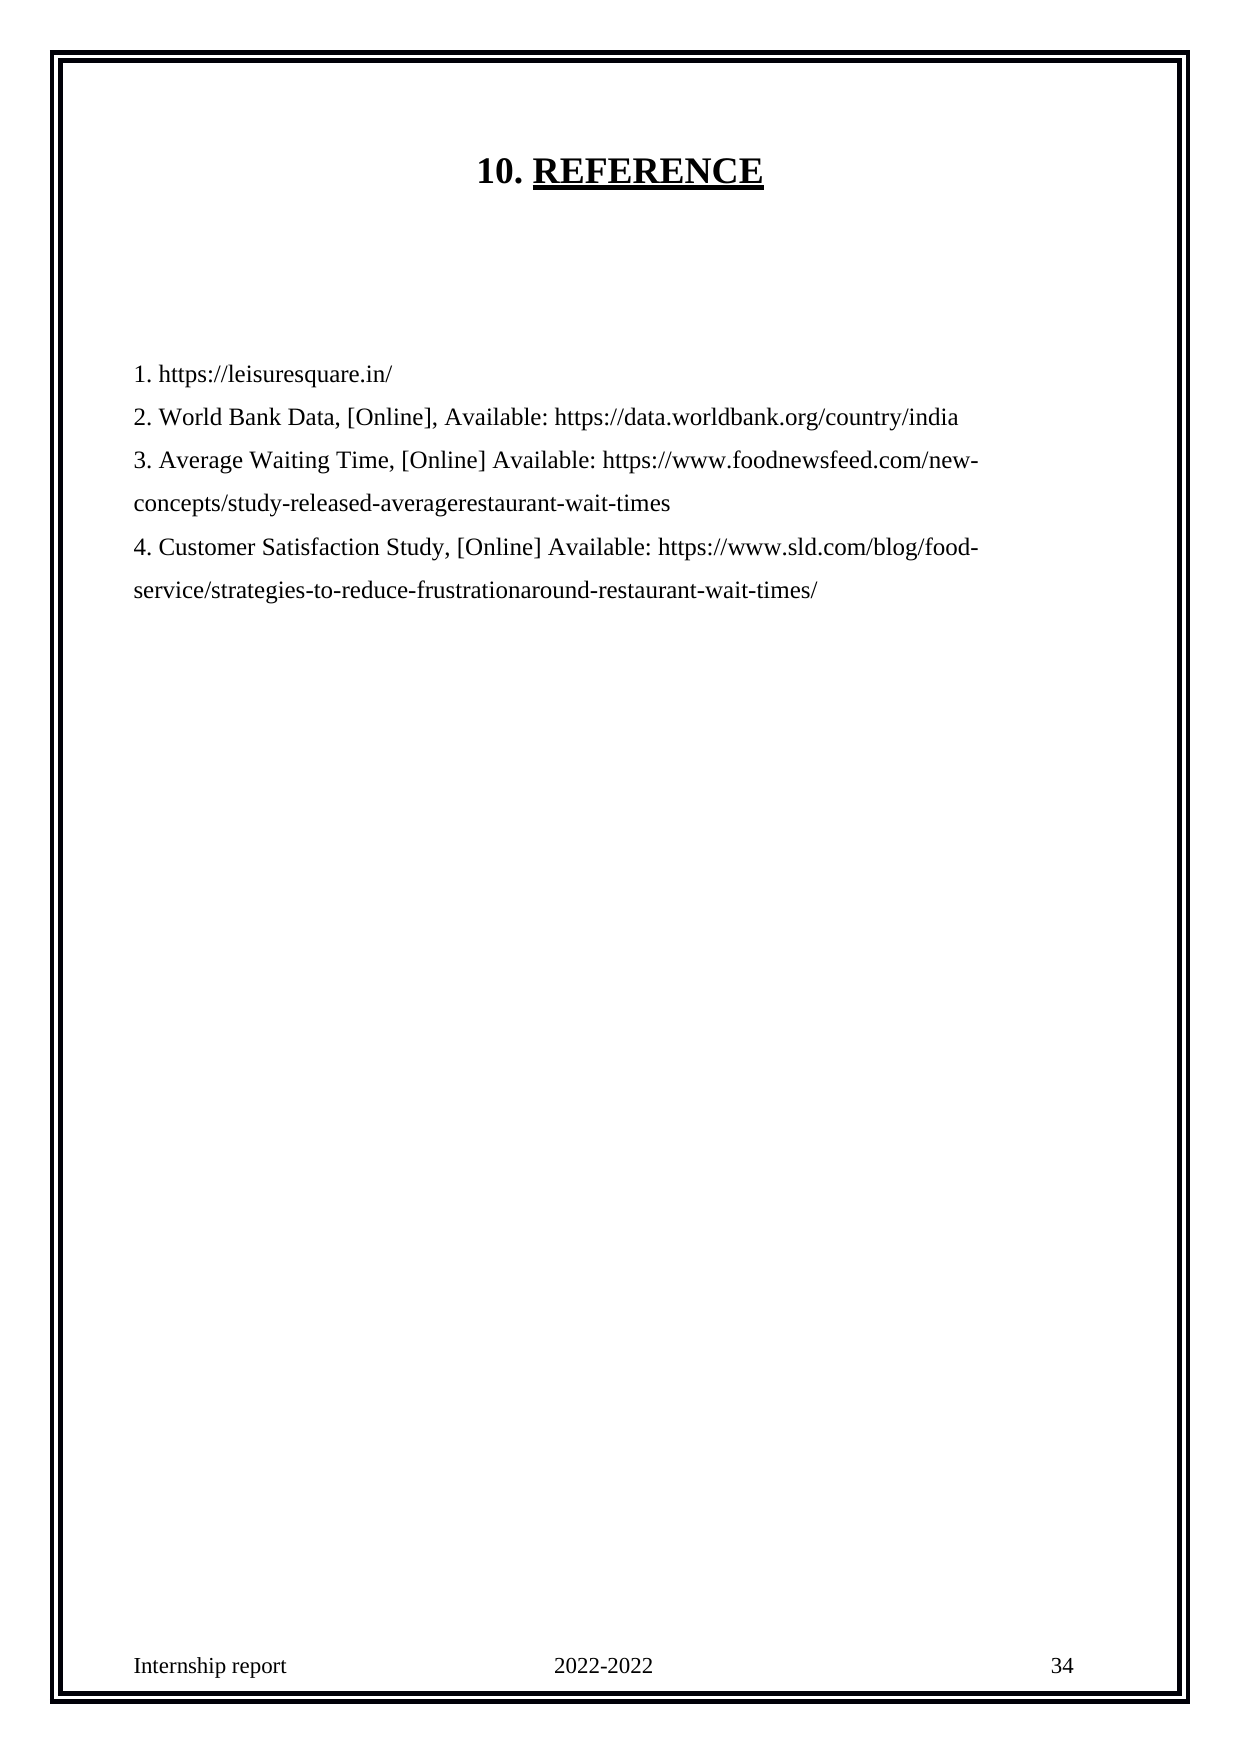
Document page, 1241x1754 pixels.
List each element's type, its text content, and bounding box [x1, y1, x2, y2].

text concepts/study-released-averagerestaurant-wait-times [133, 488, 1113, 517]
text service/strategies-to-reduce-frustrationaround-restaurant-wait-times/ [133, 575, 1113, 603]
subtitle REFERENCE [476, 148, 1113, 191]
text 4. Customer Satisfaction Study, [Online] Available: https://www.sld.com/blog/food- [133, 532, 1113, 560]
text 2. World Bank Data, [Online], Available: https://data.worldbank.org/country/india [133, 402, 1113, 431]
text 1. https://leisuresquare.in/ [133, 359, 1113, 388]
text 3. Average Waiting Time, [Online] Available: https://www.foodnewsfeed.com/new- [133, 445, 1113, 474]
